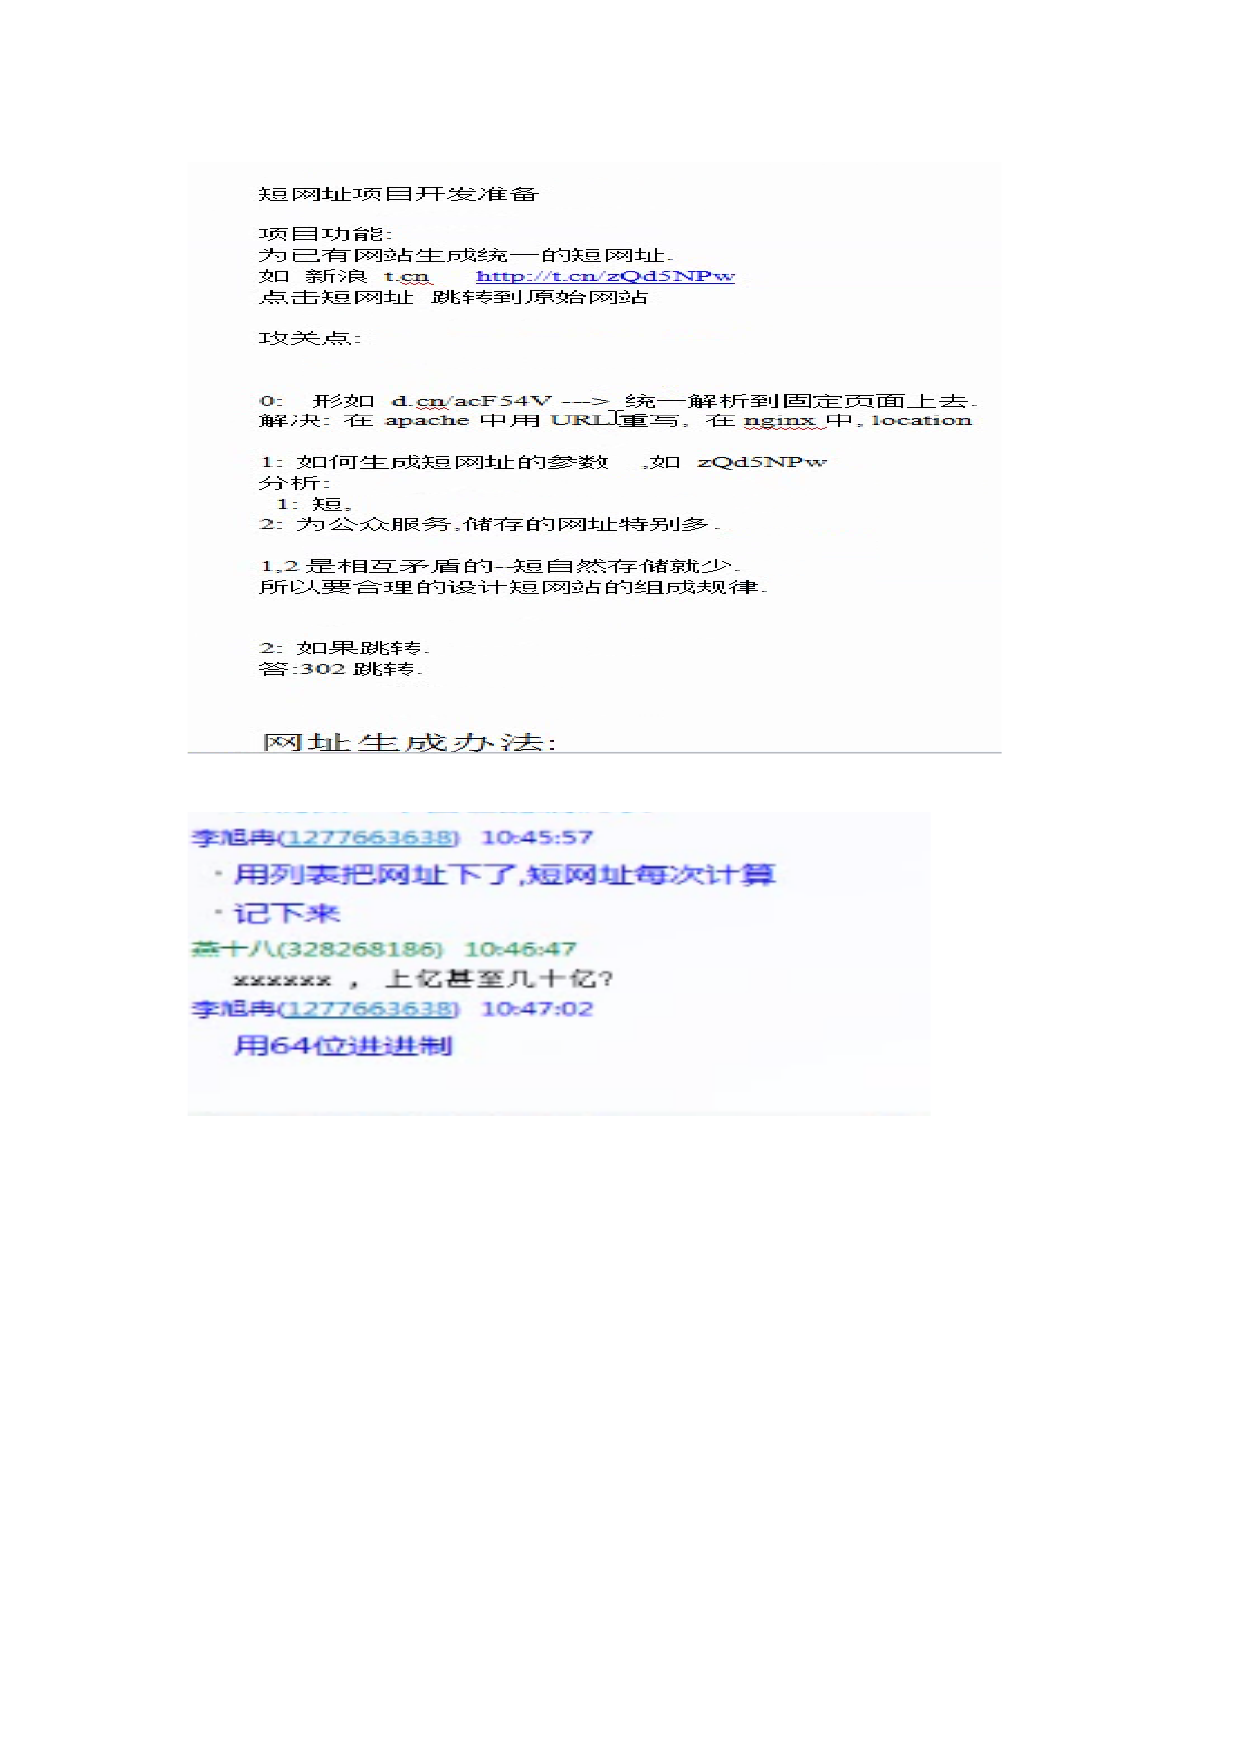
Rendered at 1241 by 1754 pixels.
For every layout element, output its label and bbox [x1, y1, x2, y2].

picture [187, 812, 931, 1116]
picture [187, 162, 1002, 754]
